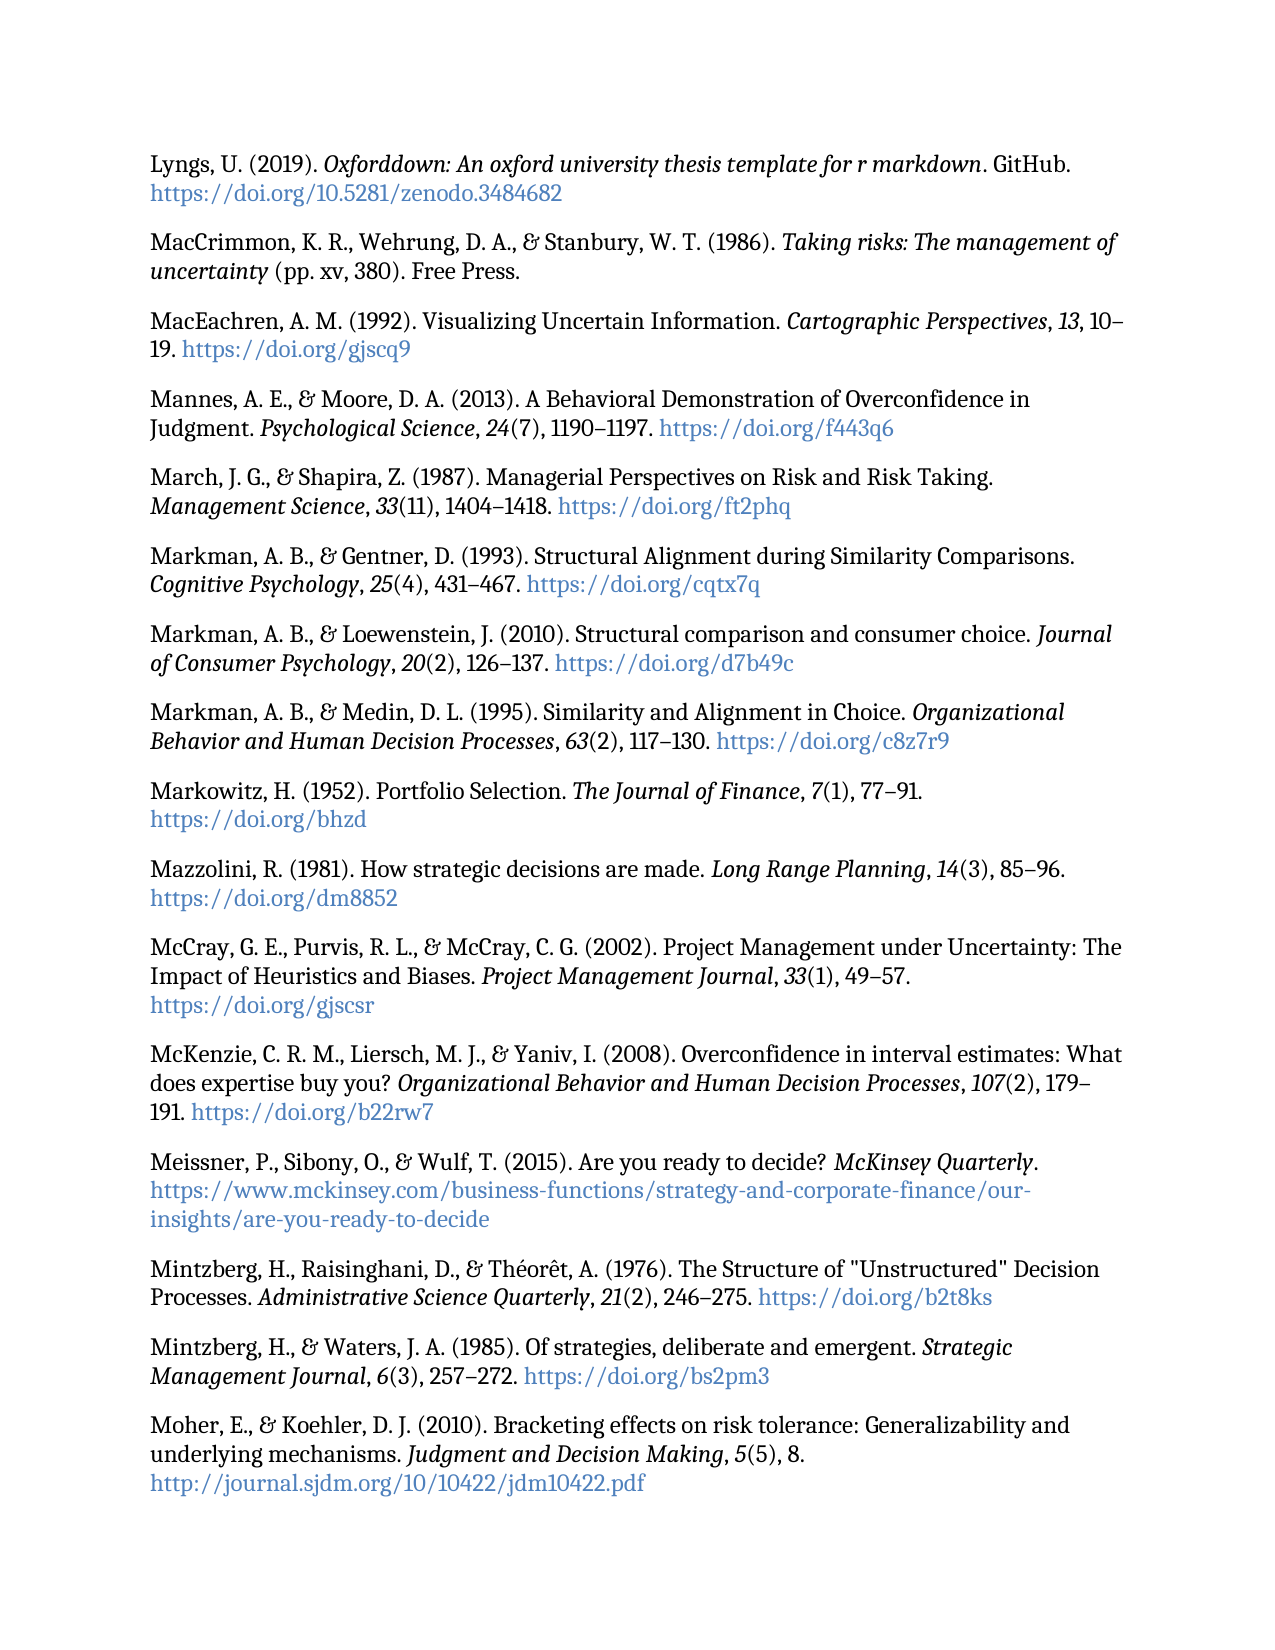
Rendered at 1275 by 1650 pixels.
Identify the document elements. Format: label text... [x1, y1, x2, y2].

text Markman, A. B., & Loewenstein, J. (2010). Structural comparison and consumer choice. Journal of Consumer Psychology, 20(2), 126–137. https://doi.org/d7b49c [150, 620, 1125, 677]
text Mazzolini, R. (1981). How strategic decisions are made. Long Range Planning, 14(3), 85–96. https://doi.org/dm8852 [150, 855, 1125, 912]
text MacEachren, A. M. (1992). Visualizing Uncertain Information. Cartographic Perspectives, 13, 10–19. https://doi.org/gjscq9 [150, 307, 1125, 364]
text Mintzberg, H., & Waters, J. A. (1985). Of strategies, deliberate and emergent. Strategic Management Journal, 6(3), 257–272. https://doi.org/bs2pm3 [150, 1333, 1125, 1390]
text Meissner, P., Sibony, O., & Wulf, T. (2015). Are you ready to decide? McKinsey Quarterly. https://www.mckinsey.com/business-functions/strategy-and-corporate-finance/our-insights/are-you-ready-to-decide [150, 1147, 1125, 1234]
text Mintzberg, H., Raisinghani, D., & Théorêt, A. (1976). The Structure of "Unstructured" Decision Processes. Administrative Science Quarterly, 21(2), 246–275. https://doi.org/b2t8ks [150, 1254, 1125, 1312]
text March, J. G., & Shapira, Z. (1987). Managerial Perspectives on Risk and Risk Taking. Management Science, 33(11), 1404–1418. https://doi.org/ft2phq [150, 463, 1125, 521]
text Markman, A. B., & Medin, D. L. (1995). Similarity and Alignment in Choice. Organizational Behavior and Human Decision Processes, 63(2), 117–130. https://doi.org/c8z7r9 [150, 698, 1125, 756]
text Markowitz, H. (1952). Portfolio Selection. The Journal of Finance, 7(1), 77–91. https://doi.org/bhzd [150, 777, 1125, 834]
text Mannes, A. E., & Moore, D. A. (2013). A Behavioral Demonstration of Overconfidence in Judgment. Psychological Science, 24(7), 1190–1197. https://doi.org/f443q6 [150, 385, 1125, 442]
text McKenzie, C. R. M., Liersch, M. J., & Yaniv, I. (2008). Overconfidence in interval estimates: What does expertise buy you? Organizational Behavior and Human Decision Processes, 107(2), 179–191. https://doi.org/b22rw7 [150, 1040, 1125, 1127]
text McCray, G. E., Purvis, R. L., & McCray, C. G. (2002). Project Management under Uncertainty: The Impact of Heuristics and Biases. Project Management Journal, 33(1), 49–57. https://doi.org/gjscsr [150, 933, 1125, 1019]
text Markman, A. B., & Gentner, D. (1993). Structural Alignment during Similarity Comparisons. Cognitive Psychology, 25(4), 431–467. https://doi.org/cqtx7q [150, 542, 1125, 599]
text MacCrimmon, K. R., Wehrung, D. A., & Stanbury, W. T. (1986). Taking risks: The management of uncertainty (pp. xv, 380). Free Press. [150, 228, 1125, 286]
text Moher, E., & Koehler, D. J. (2010). Bracketing effects on risk tolerance: Generalizability and underlying mechanisms. Judgment and Decision Making, 5(5), 8. http://journal.sjdm.org/10/10422/jdm10422.pdf [150, 1411, 1125, 1497]
text Lyngs, U. (2019). Oxforddown: An oxford university thesis template for r markdown. GitHub. https://doi.org/10.5281/zenodo.3484682 [150, 150, 1125, 207]
